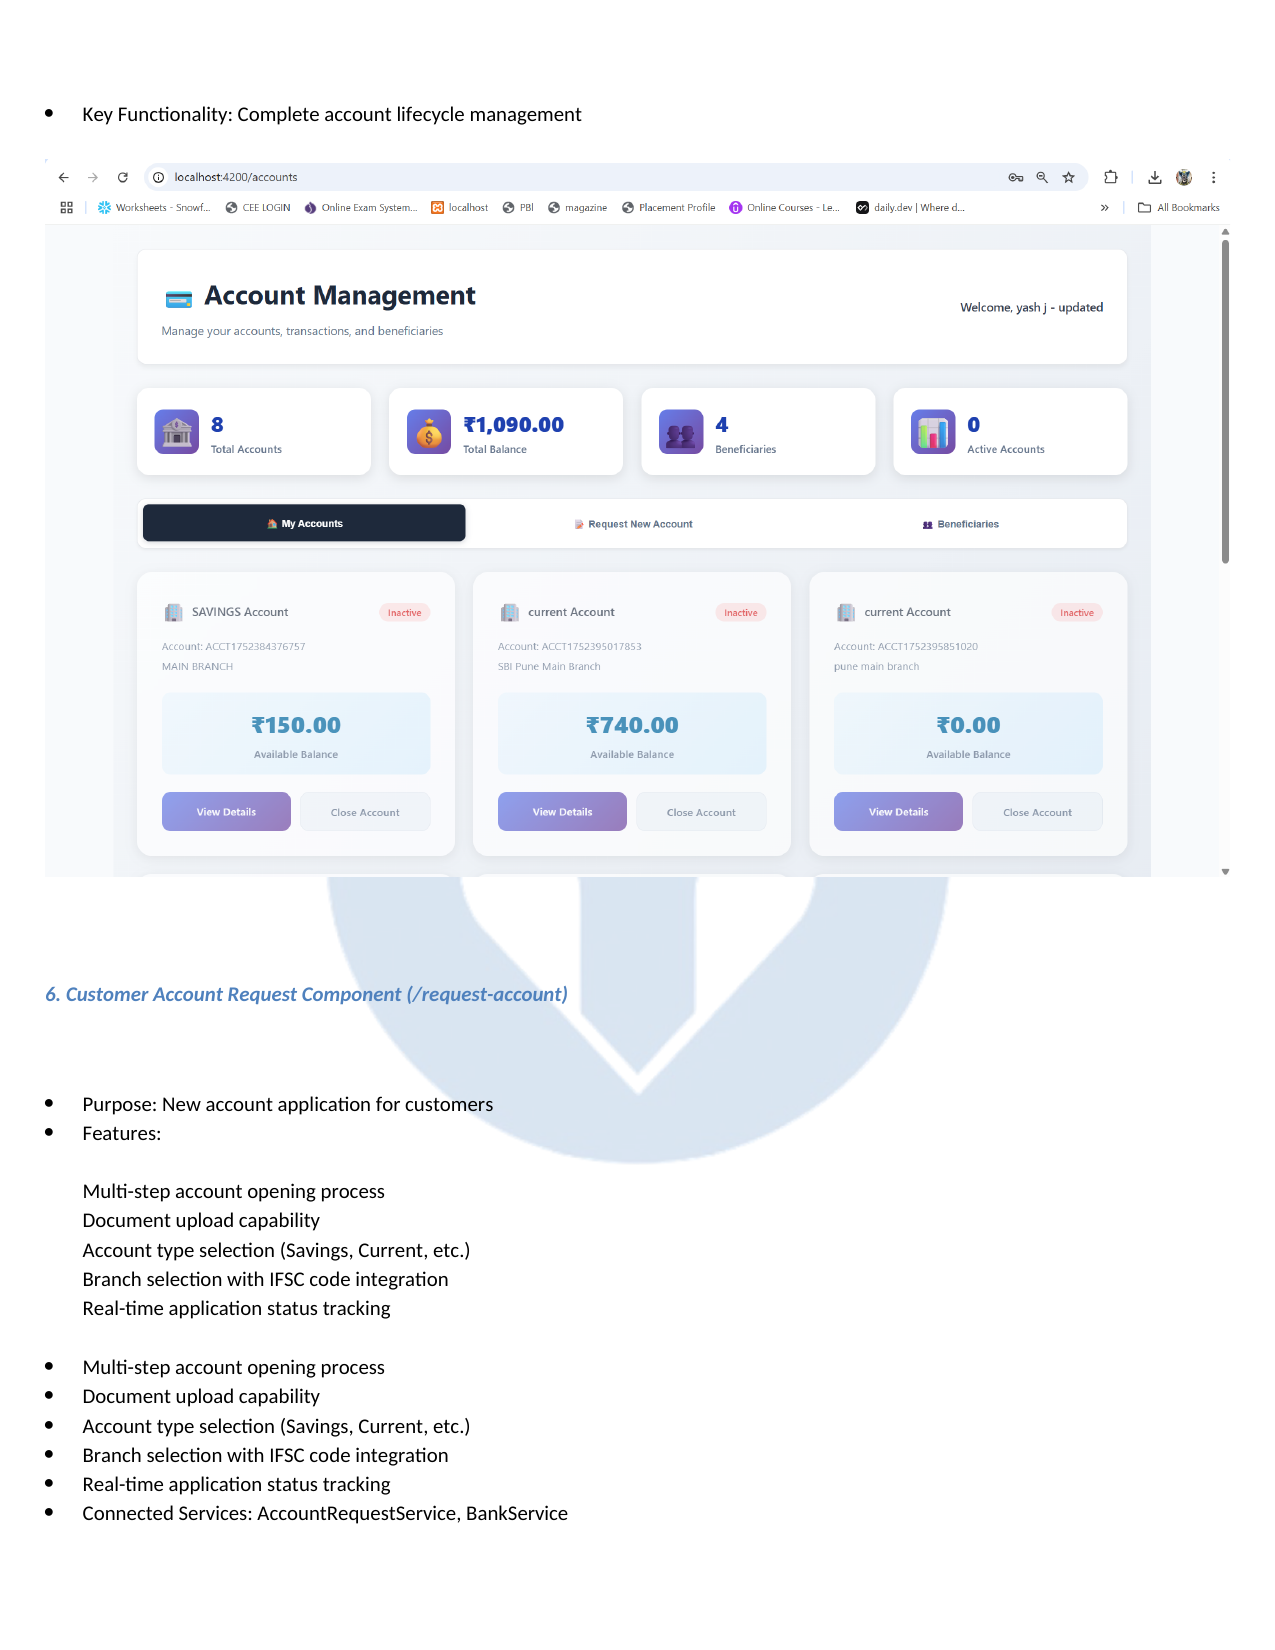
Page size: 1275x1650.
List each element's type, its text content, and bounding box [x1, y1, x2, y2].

list Account type selection (Savings, Current, etc.) [45, 1413, 1230, 1438]
list Real-time application status tracking [45, 1471, 1230, 1497]
list Multi-step account opening process [45, 1354, 1230, 1380]
list Document upload capability [45, 1384, 1230, 1409]
list Features: Multi-step account opening process Document upload capability Account type selection (Savings, Current, etc.) Branch selection with IFSC code integration Real-time application status tracking [45, 1120, 1230, 1351]
picture [45, 159, 1230, 877]
list Branch selection with IFSC code integration [45, 1442, 1230, 1467]
list Purpose: New account application for customers [45, 1091, 1230, 1116]
list Key Functionality: Complete account lifecycle management [45, 101, 1230, 127]
list Connected Services: AccountRequestService, BankService [45, 1500, 1230, 1526]
subtitle 6. Customer Account Request Component (/request-account) [45, 981, 1230, 1007]
